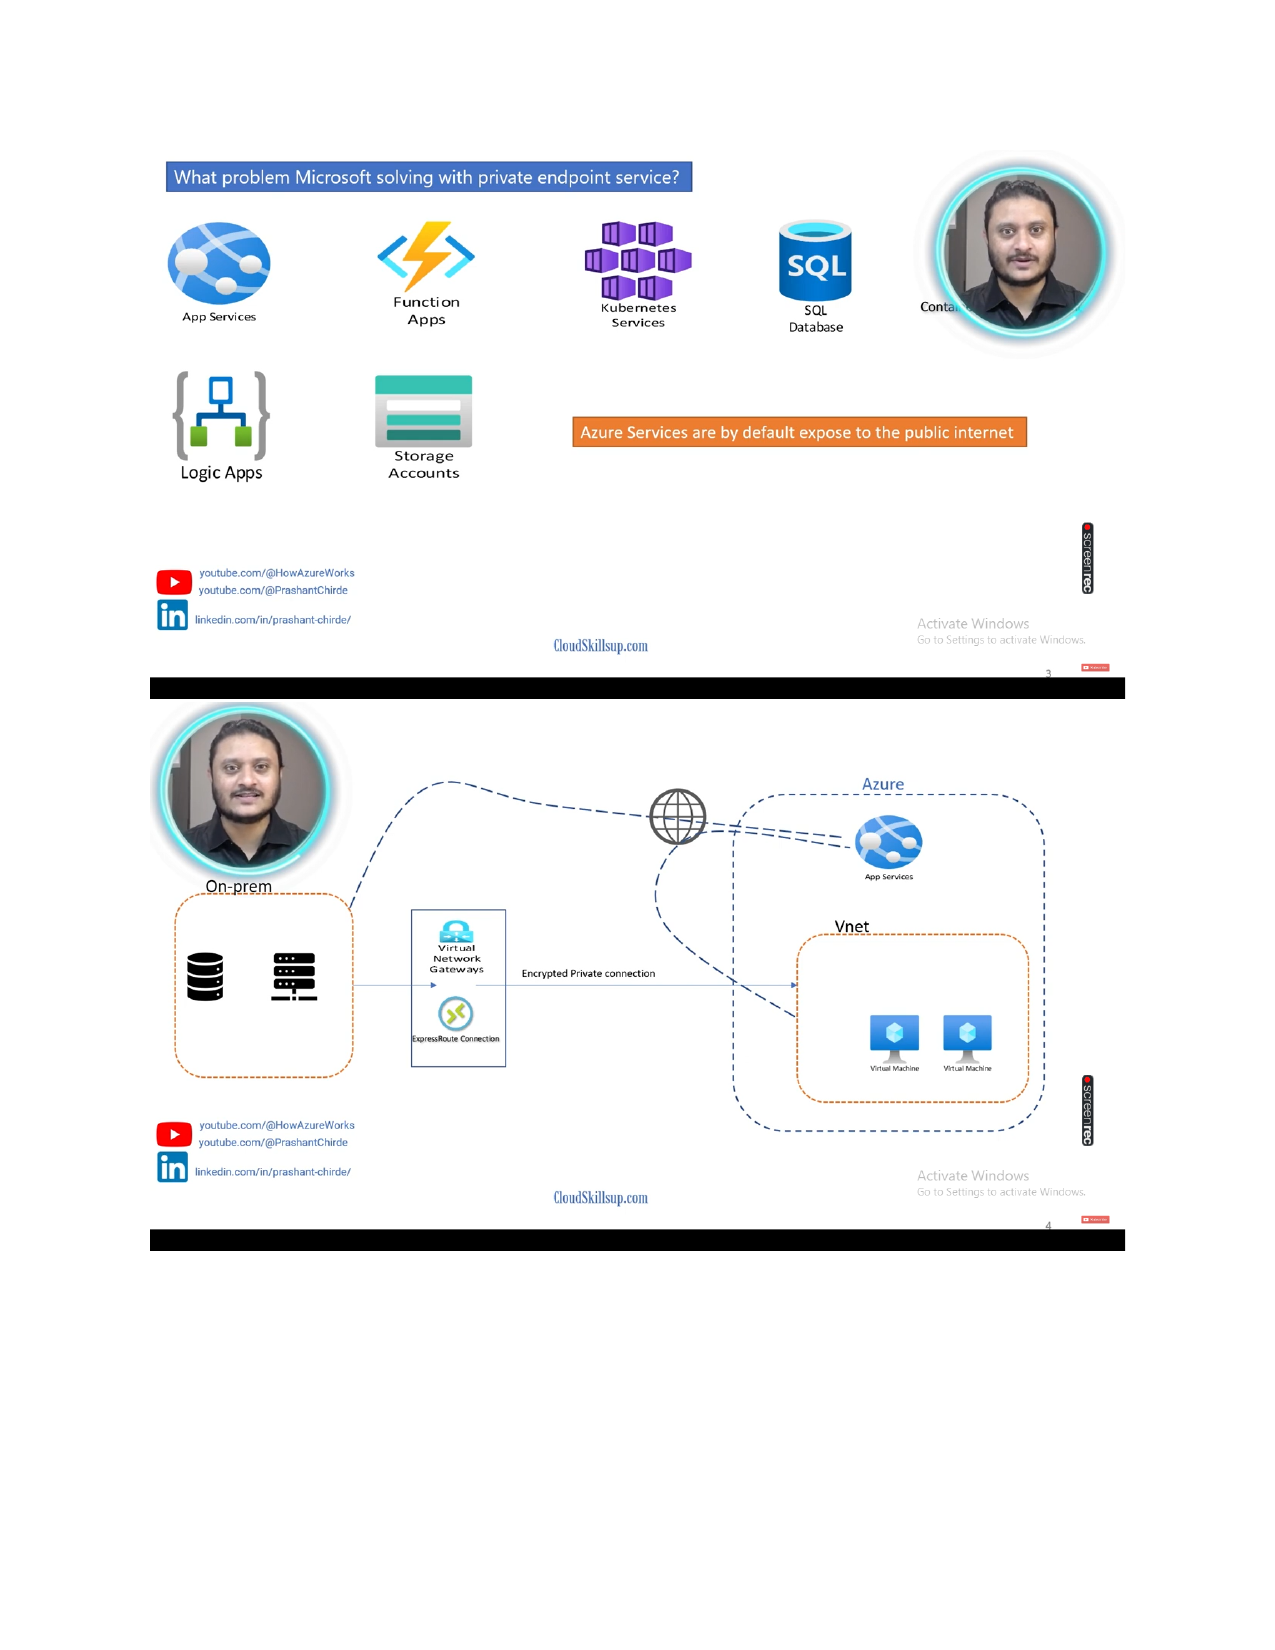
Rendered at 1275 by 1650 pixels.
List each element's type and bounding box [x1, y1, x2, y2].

picture [150, 150, 1125, 699]
picture [150, 702, 1125, 1251]
